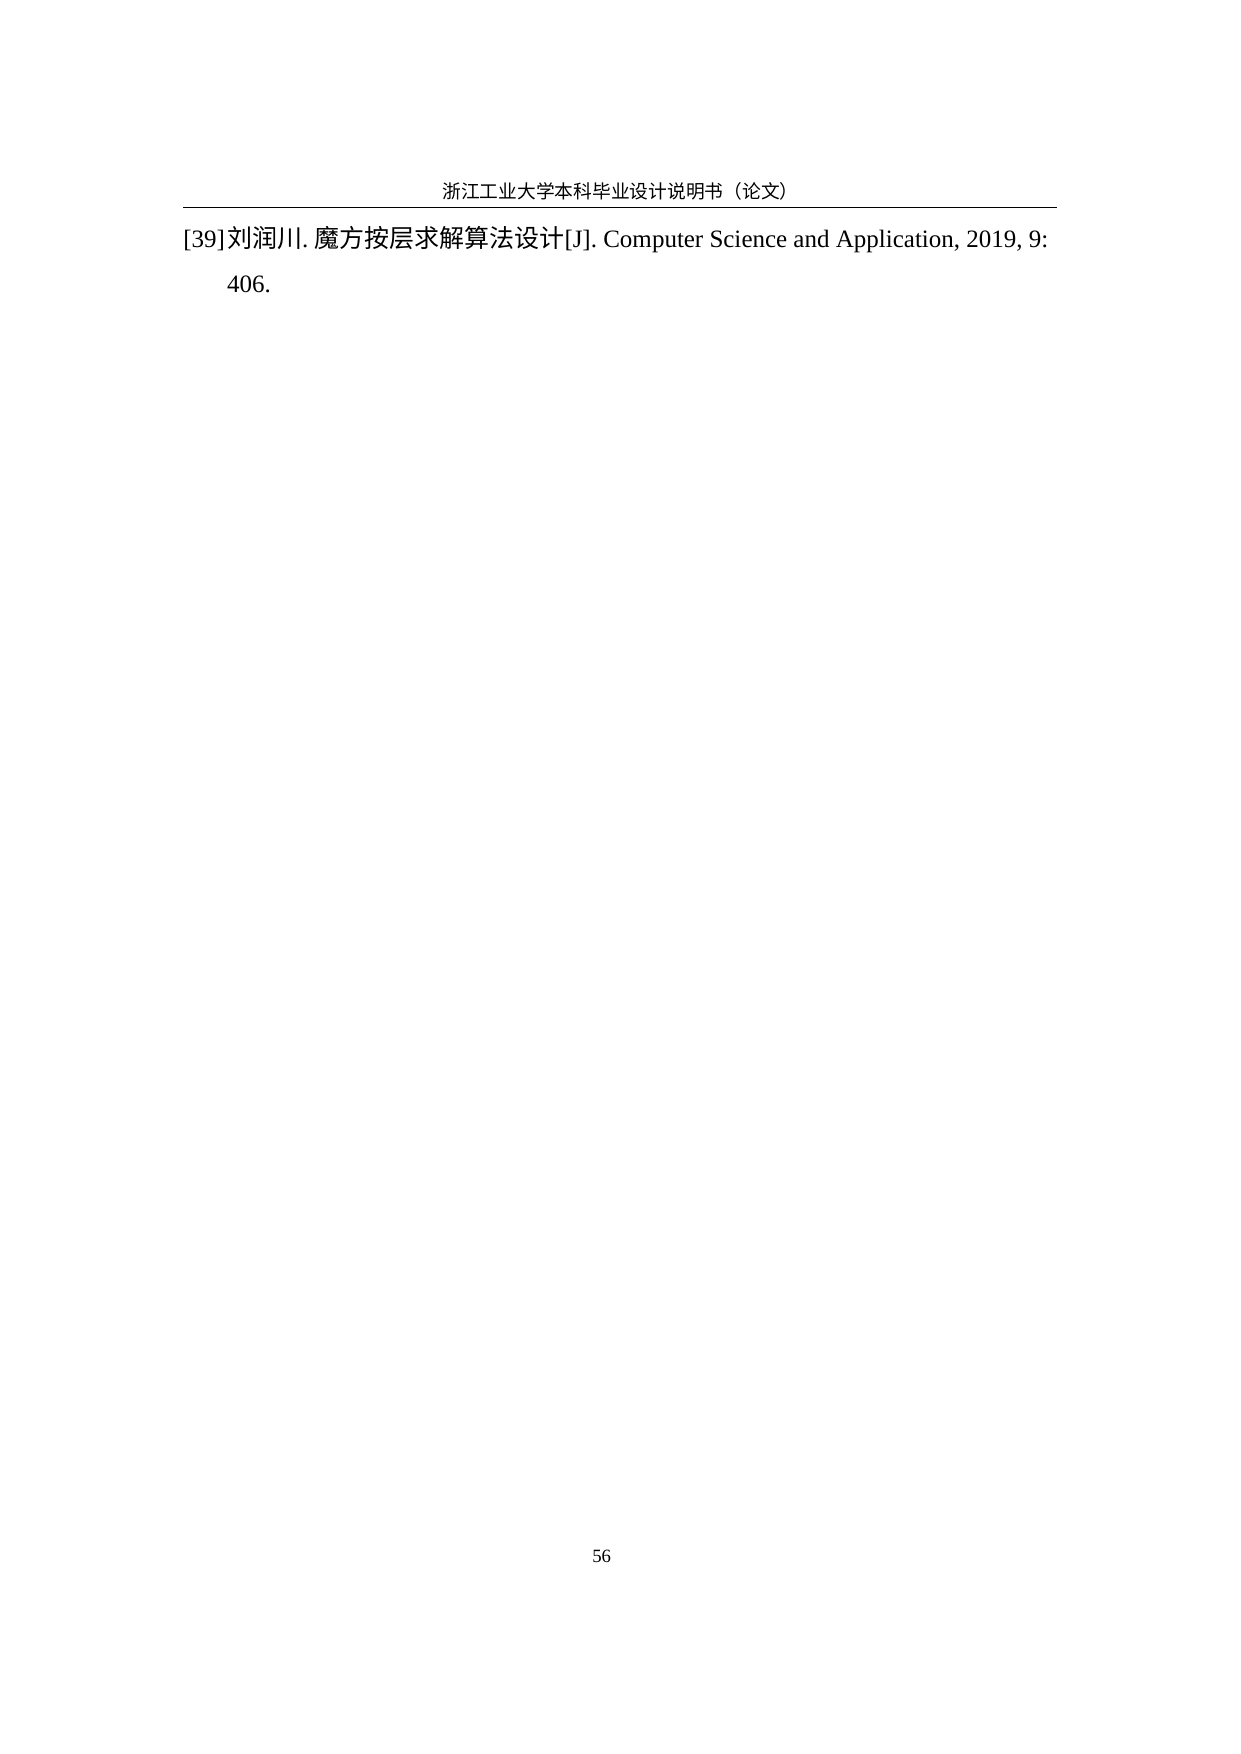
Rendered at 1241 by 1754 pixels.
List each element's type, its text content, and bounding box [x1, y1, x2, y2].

list 刘润川. 魔方按层求解算法设计[J]. Computer Science and Application, 2019, 9: 406. [183, 219, 1057, 298]
